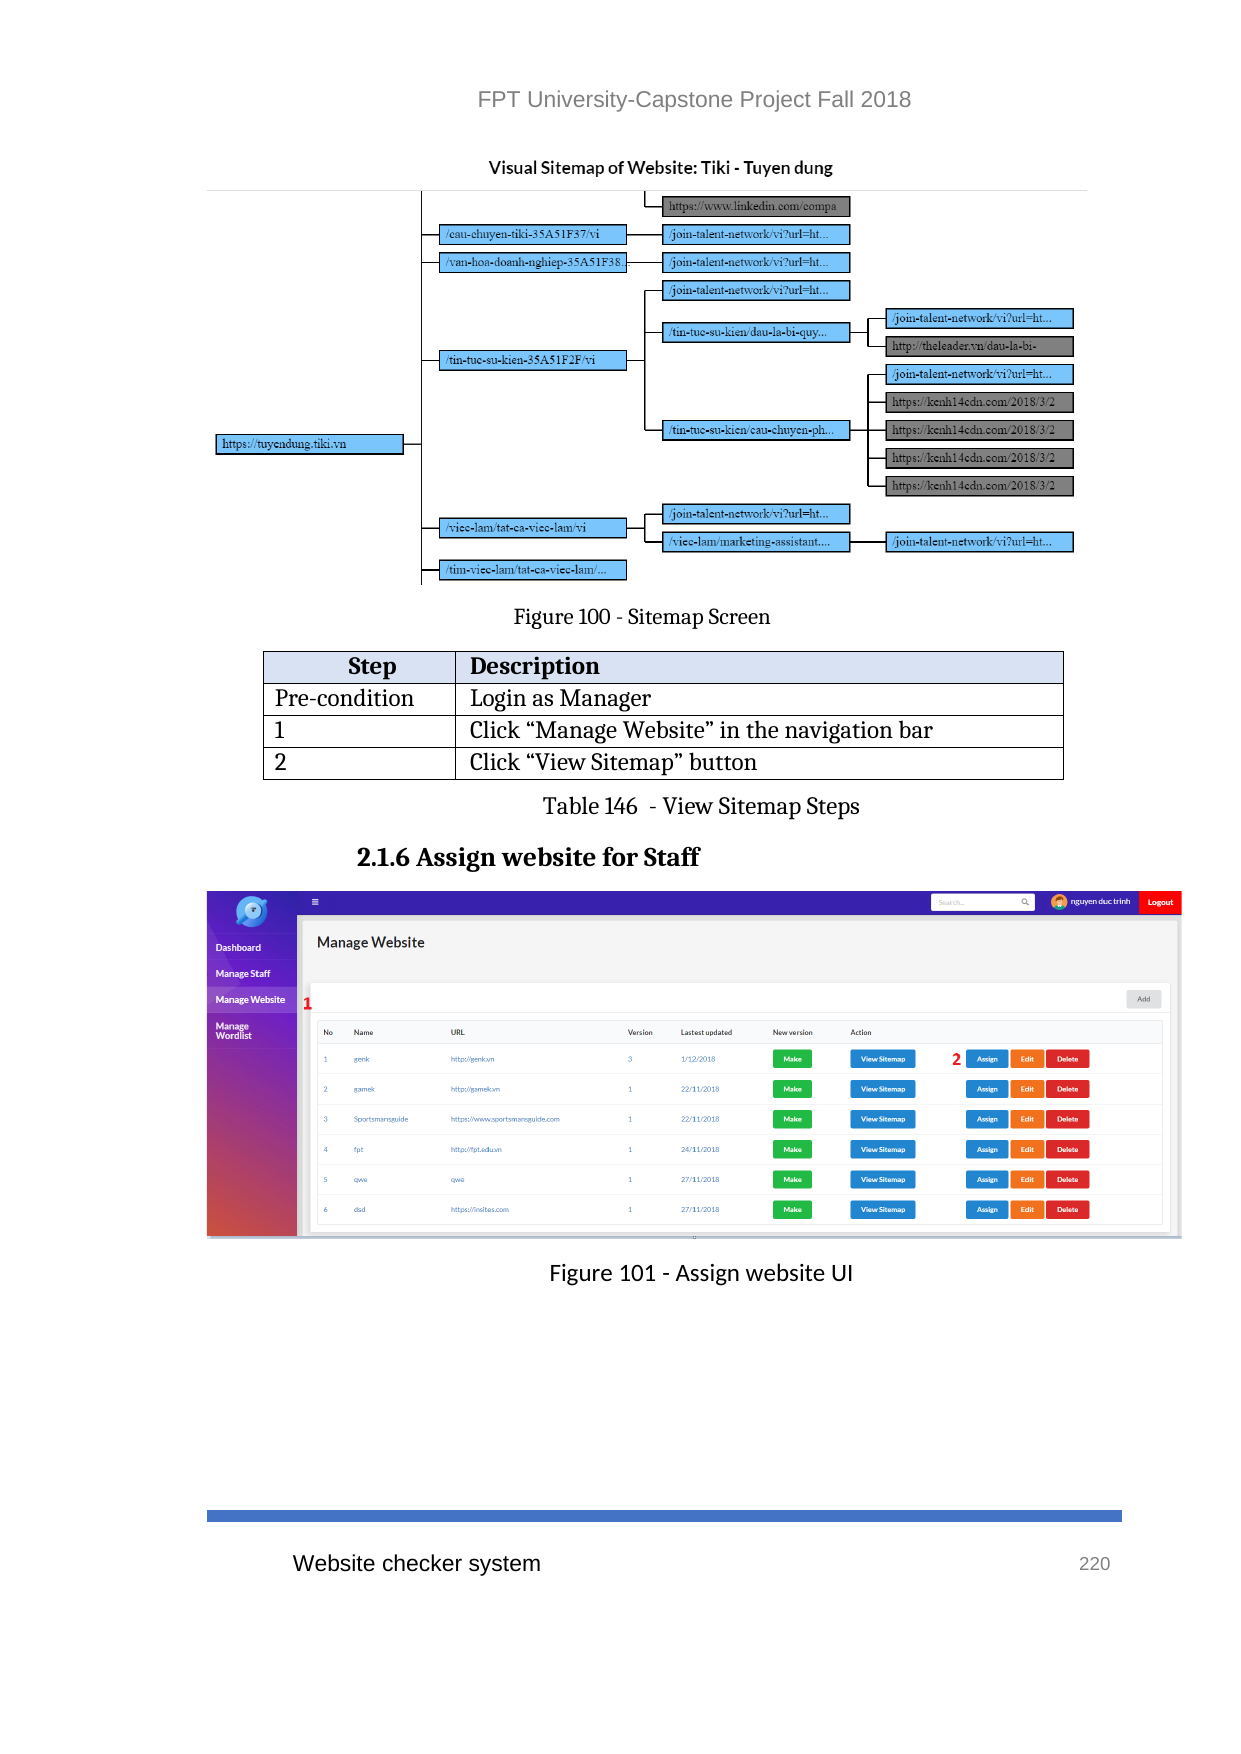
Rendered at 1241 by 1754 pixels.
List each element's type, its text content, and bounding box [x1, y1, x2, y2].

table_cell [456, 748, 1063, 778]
picture [206, 147, 1088, 585]
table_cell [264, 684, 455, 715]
text 2.1.6 Assign website for Staff [207, 842, 1122, 873]
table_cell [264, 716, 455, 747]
picture [206, 891, 1182, 1239]
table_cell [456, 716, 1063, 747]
text Figure 101 - Assign website UI [207, 1257, 1122, 1288]
text Figure 100 - Sitemap Screen [207, 604, 1122, 630]
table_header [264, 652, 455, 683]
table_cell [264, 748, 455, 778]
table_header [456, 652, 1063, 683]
text Table 146 - View Sitemap Steps [207, 792, 1122, 821]
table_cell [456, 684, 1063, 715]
